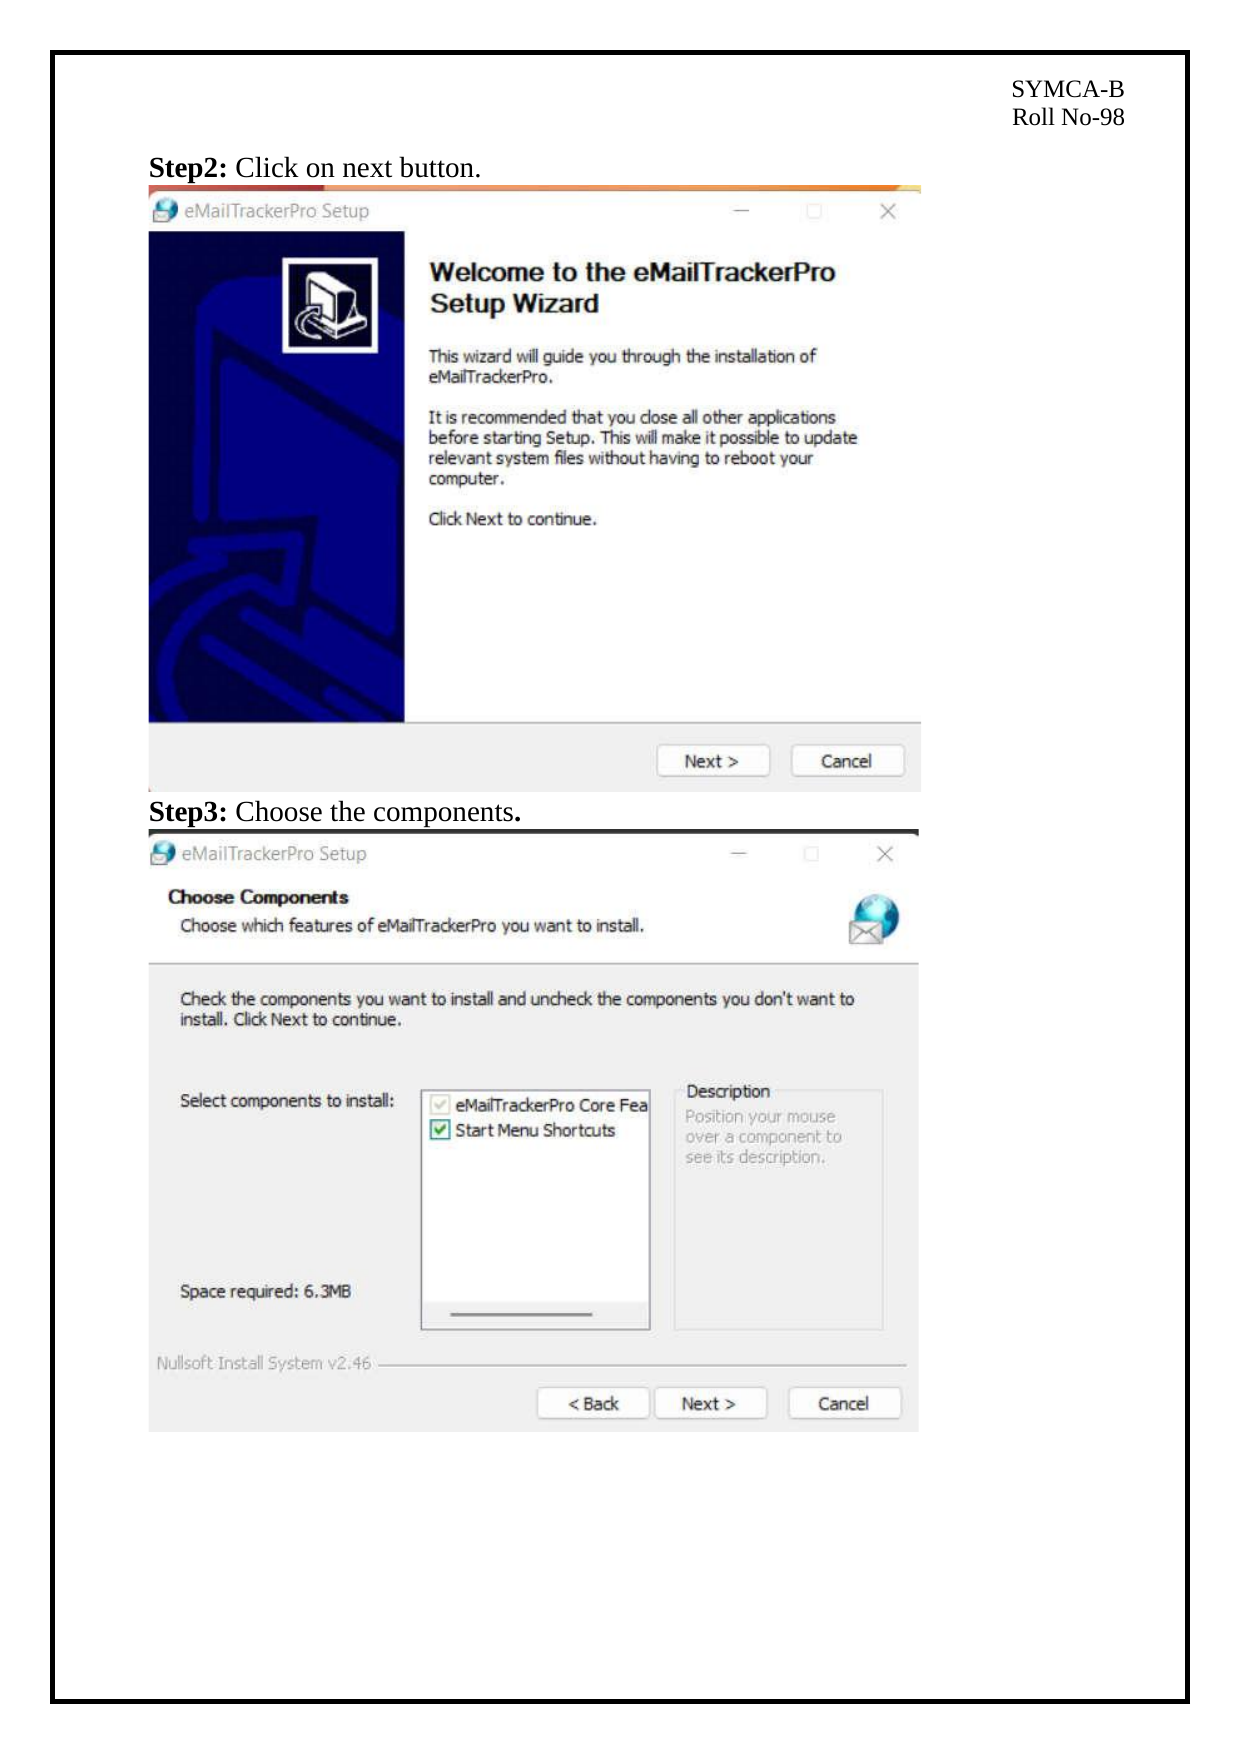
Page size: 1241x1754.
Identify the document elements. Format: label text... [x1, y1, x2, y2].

picture [148, 829, 919, 1432]
text Step2: Click on next button. [148, 150, 1092, 183]
picture [148, 185, 922, 792]
text Step3: Choose the components. [148, 794, 1092, 827]
